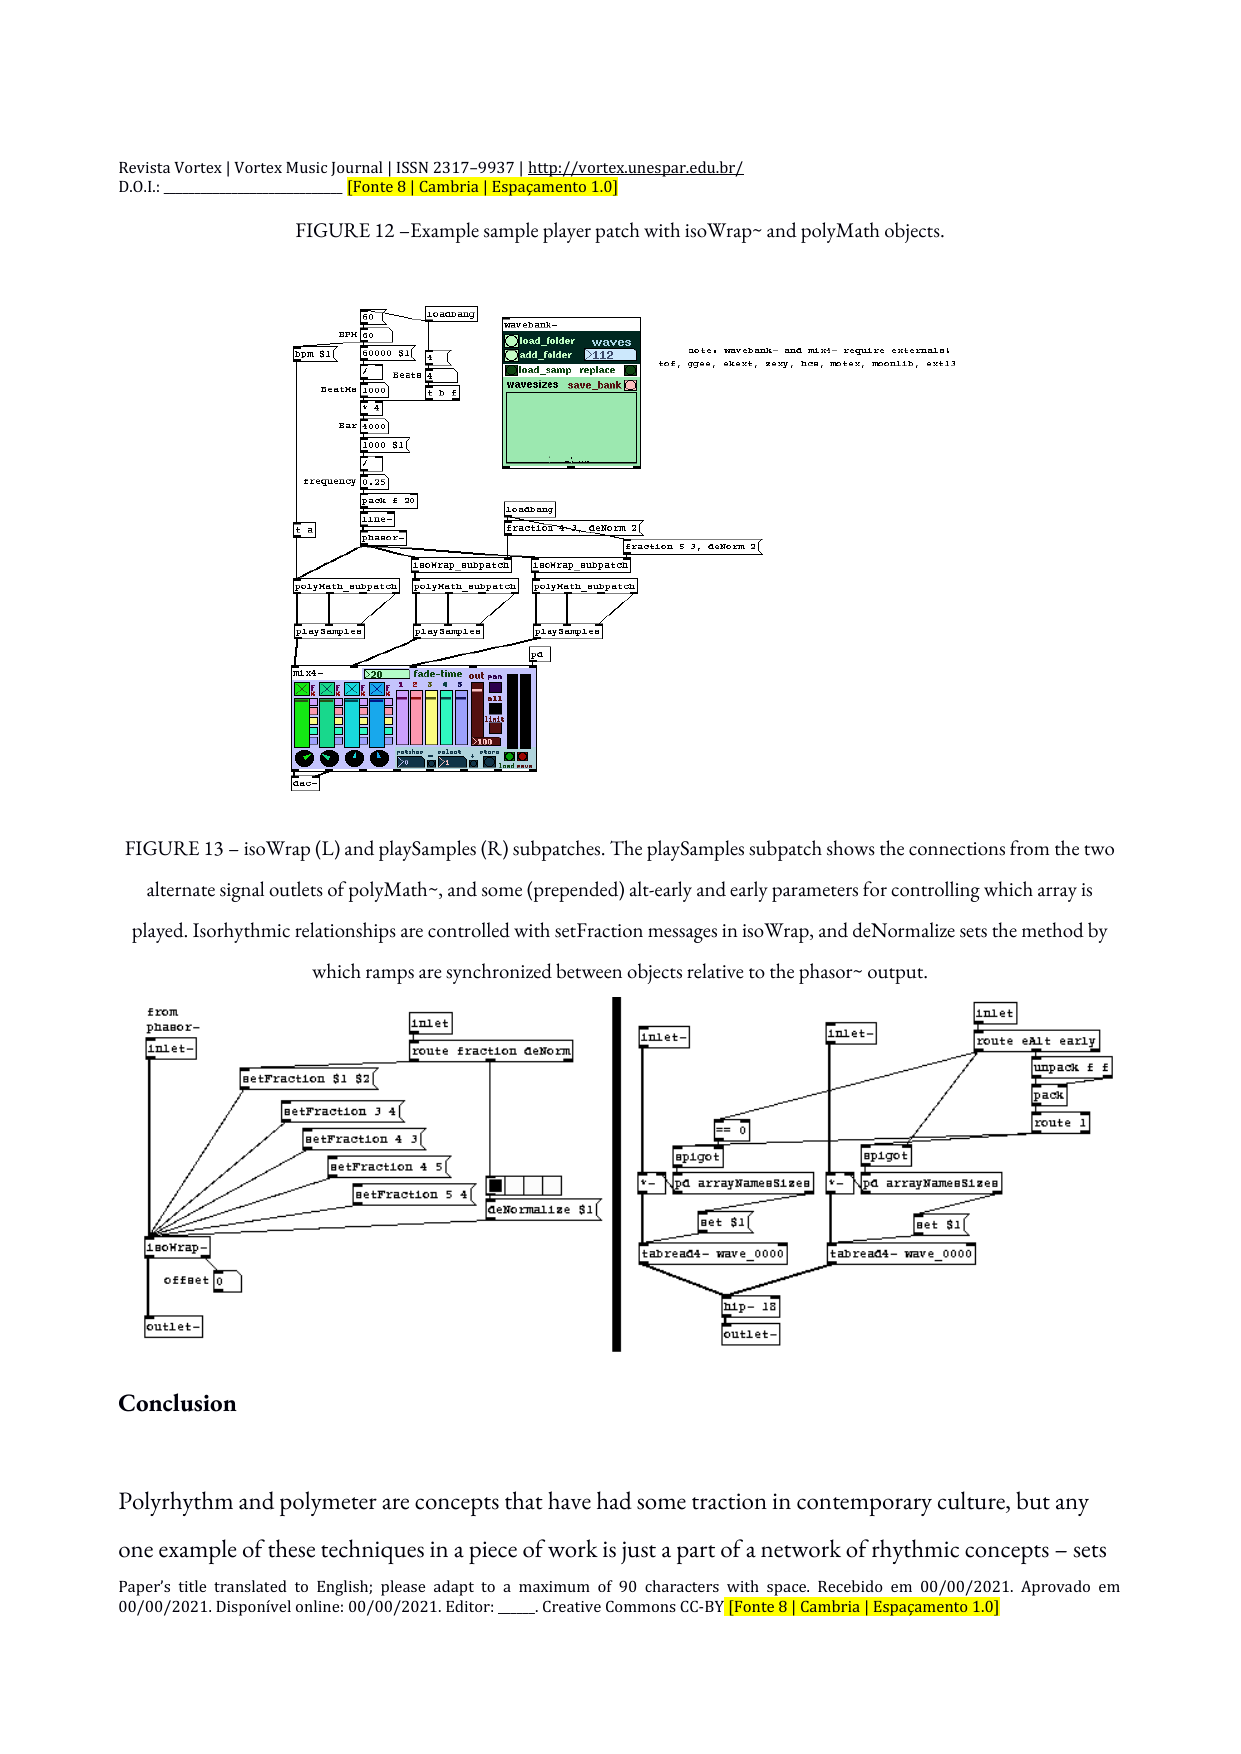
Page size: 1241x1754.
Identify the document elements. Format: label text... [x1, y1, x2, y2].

picture [118, 997, 1123, 1357]
text FIGURE 12 –Example sample player patch with isoWrap~ and polyMath objects. [118, 216, 1122, 243]
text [118, 1484, 1122, 1565]
text FIGURE 13 – isoWrap (L) and playSamples (R) subpatches. The playSamples subpatch shows the connections from the two alternate signal outlets of polyMath~, and some (prepended) alt-early and early parameters for controlling which array is played. Isorhythmic relationships are controlled with setFraction messages in isoWrap, and deNormalize sets the method by which ramps are synchronized between objects relative to the phasor~ output. [118, 835, 1122, 984]
picture [270, 297, 970, 798]
text Conclusion [118, 1357, 1122, 1419]
